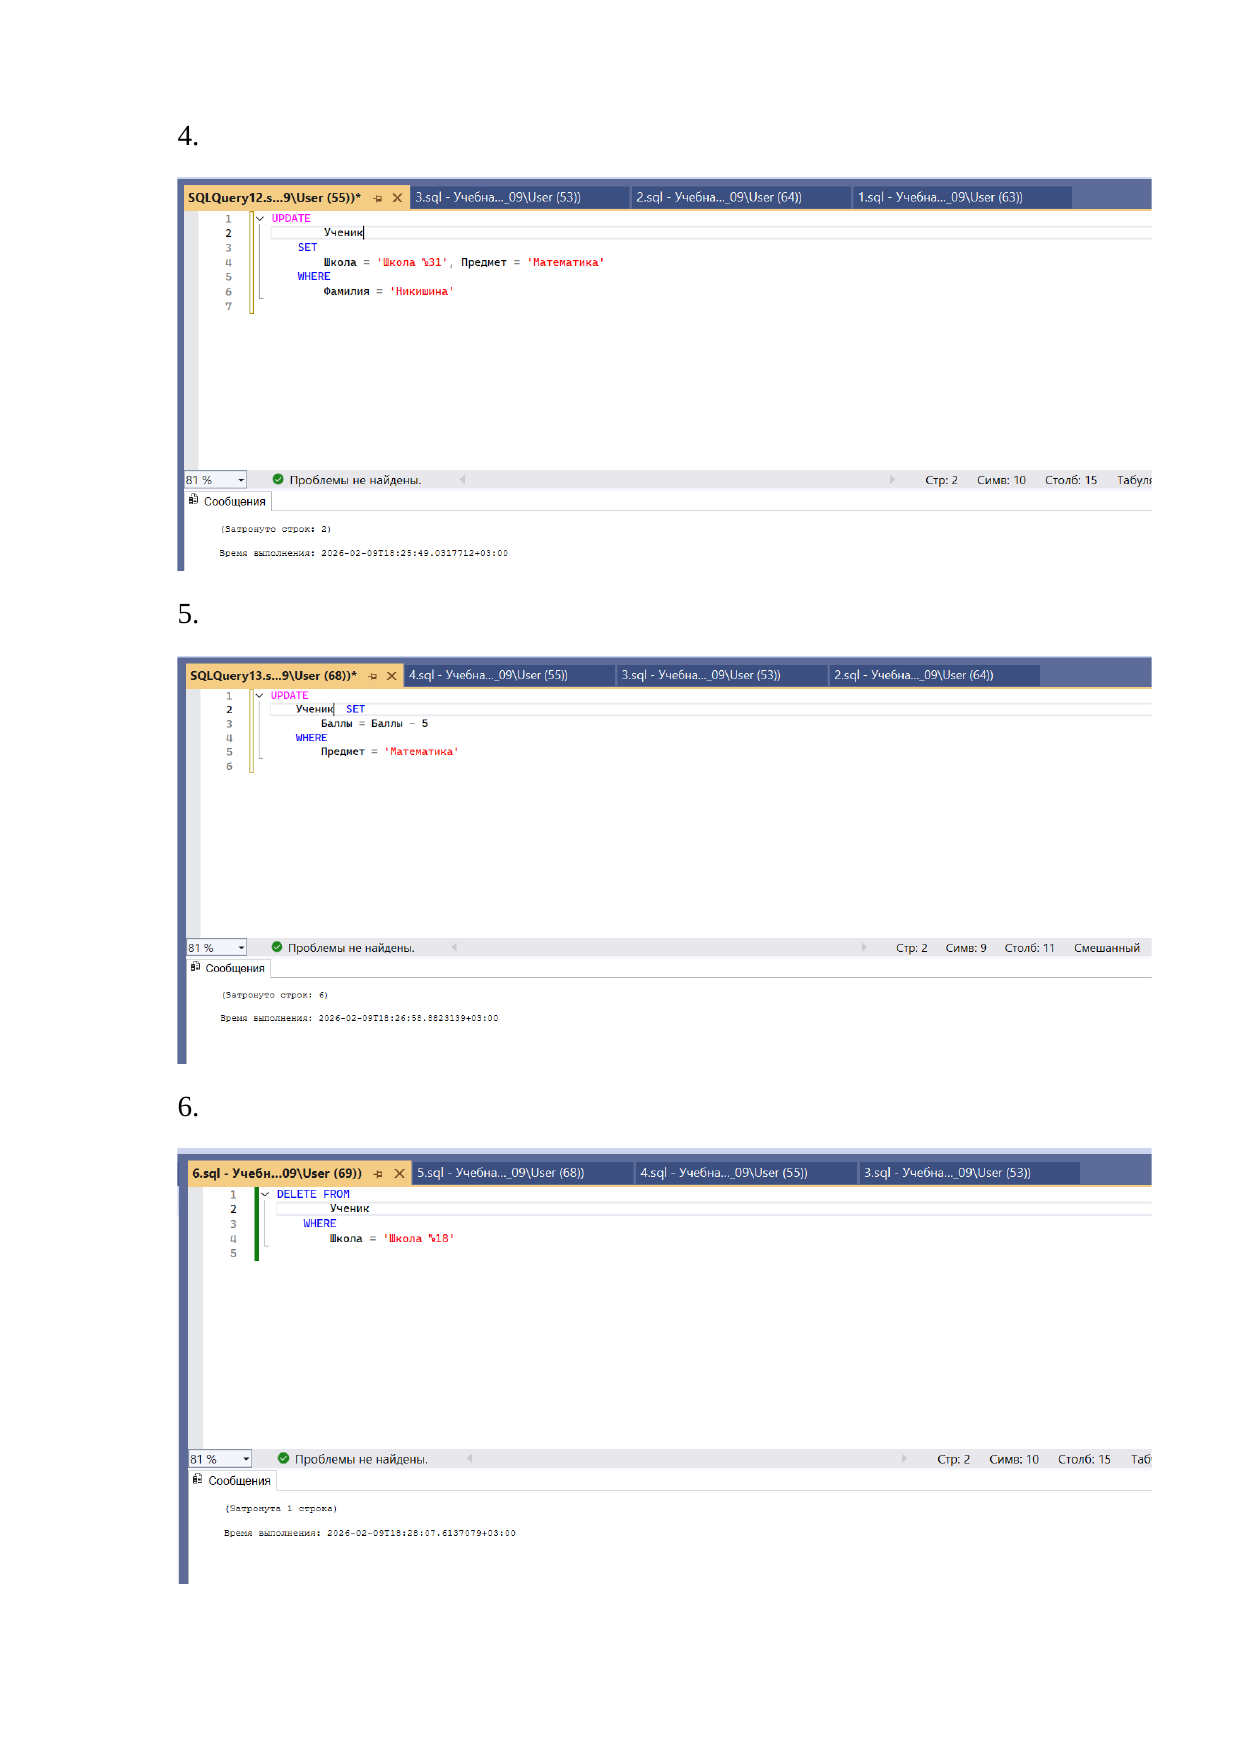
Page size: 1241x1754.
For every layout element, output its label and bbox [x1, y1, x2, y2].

picture [177, 656, 1152, 1064]
picture [177, 1148, 1152, 1584]
picture [177, 177, 1152, 571]
